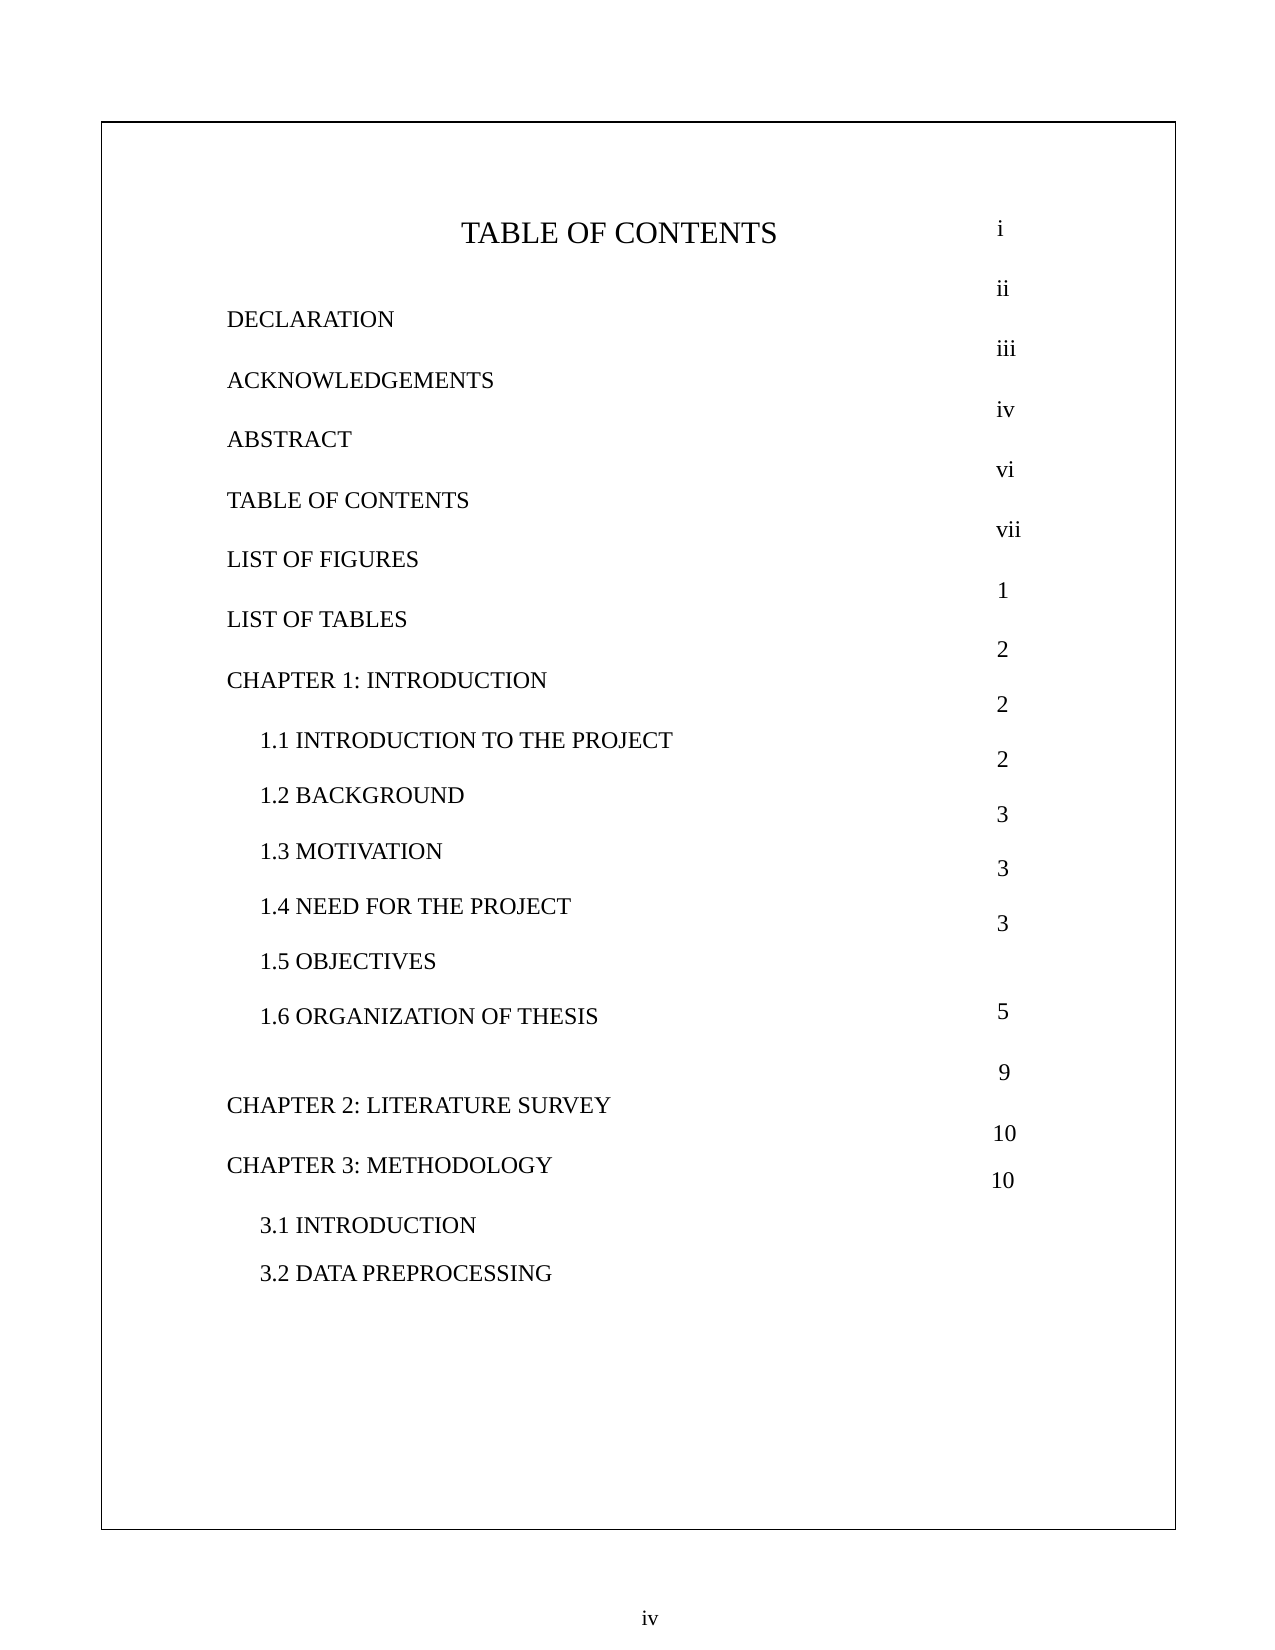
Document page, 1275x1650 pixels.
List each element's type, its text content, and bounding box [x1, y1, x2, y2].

table_header i ii iii iv vi vii 1 2 2 2 3 3 3 5 9 10 10 [990, 123, 1175, 1529]
table_header TABLE OF CONTENTS DECLARATION ACKNOWLEDGEMENTS ABSTRACT TABLE OF CONTENTS LIST OF FIGURES LIST OF TABLES CHAPTER 1: INTRODUCTION 1.1 INTRODUCTION TO THE PROJECT 1.2 BACKGROUND 1.3 MOTIVATION 1.4 NEED FOR THE PROJECT 1.5 OBJECTIVES 1.6 ORGANIZATION OF THESIS CHAPTER 2: LITERATURE SURVEY CHAPTER 3: METHODOLOGY 3.1 INTRODUCTION 3.2 DATA PREPROCESSING iv [102, 123, 990, 1529]
